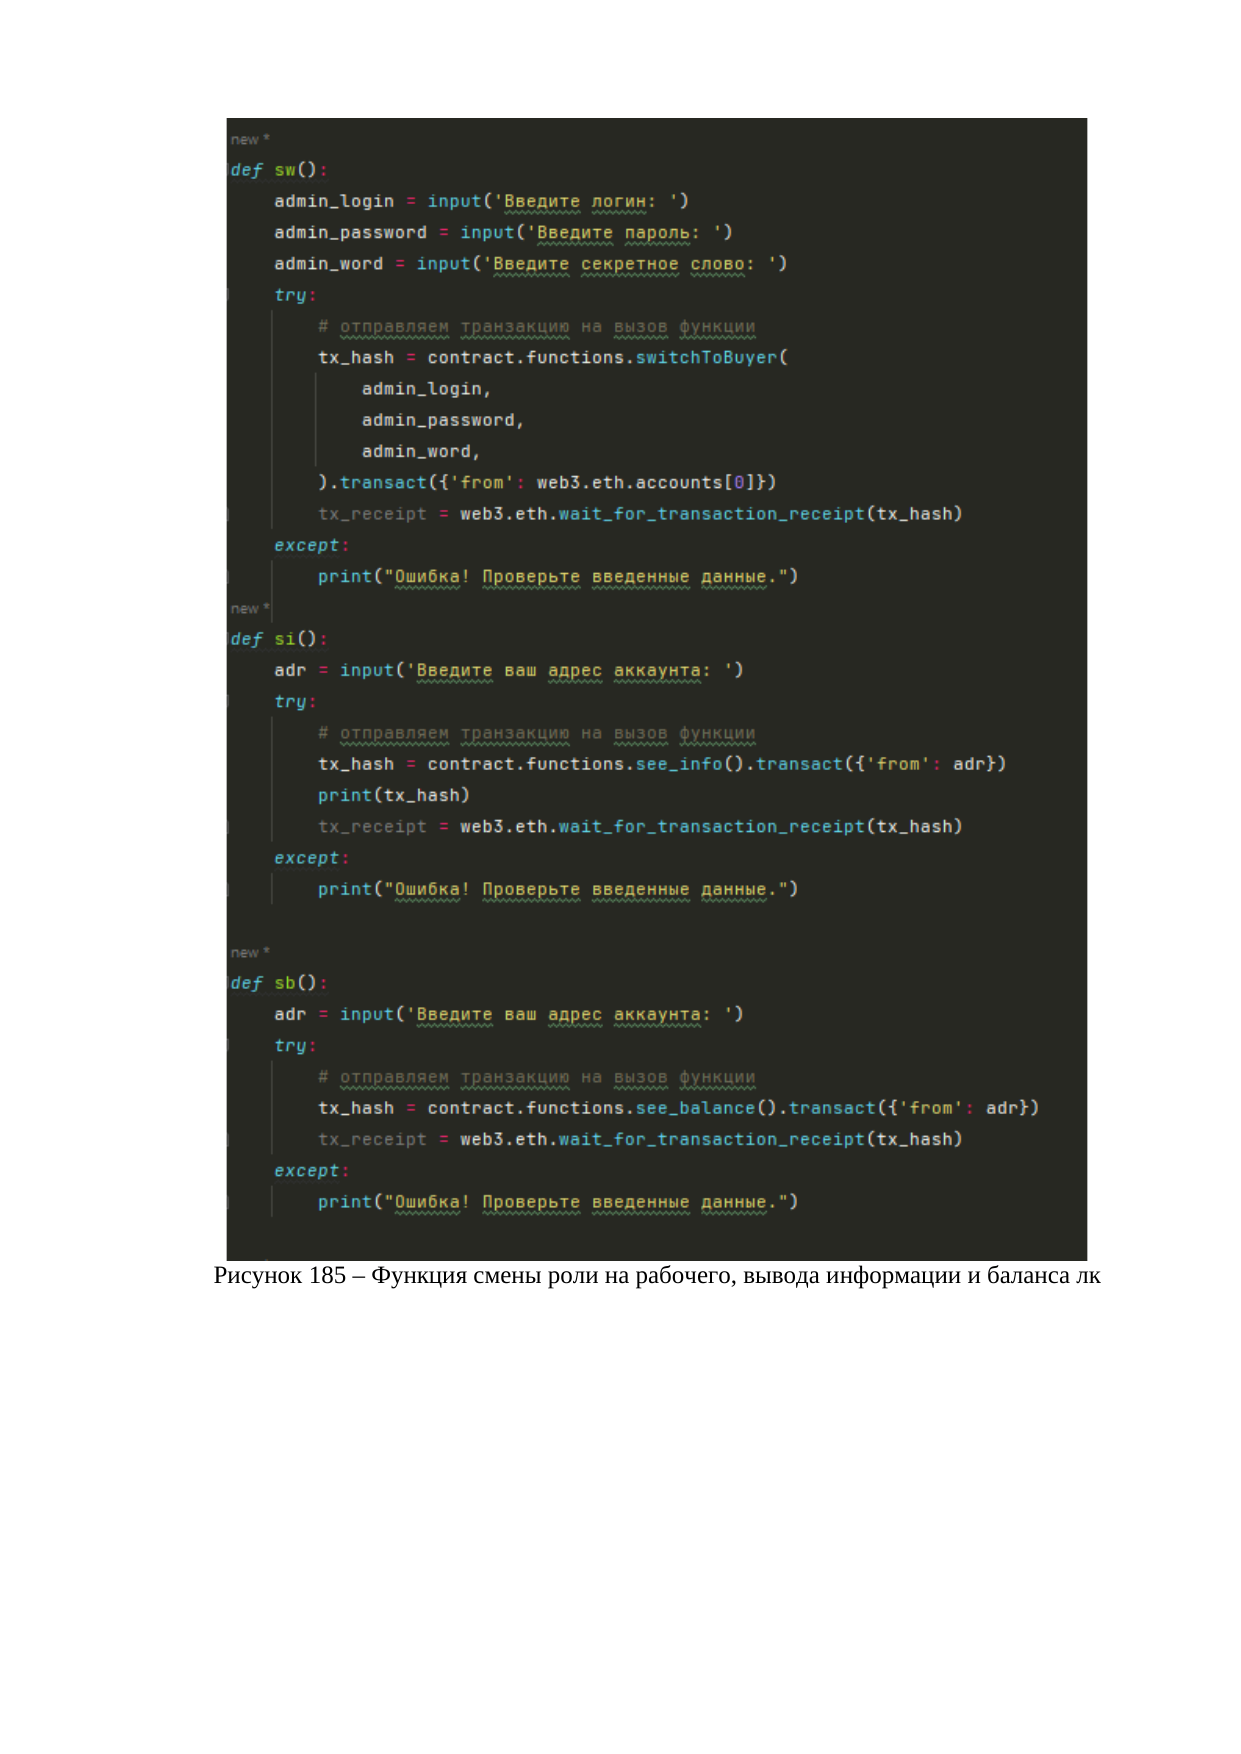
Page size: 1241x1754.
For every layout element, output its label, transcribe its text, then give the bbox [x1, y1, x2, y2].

text Рисунок 185 – Функция смены роли на рабочего, вывода информации и баланса лк [162, 1261, 1152, 1289]
picture [226, 118, 1088, 1261]
